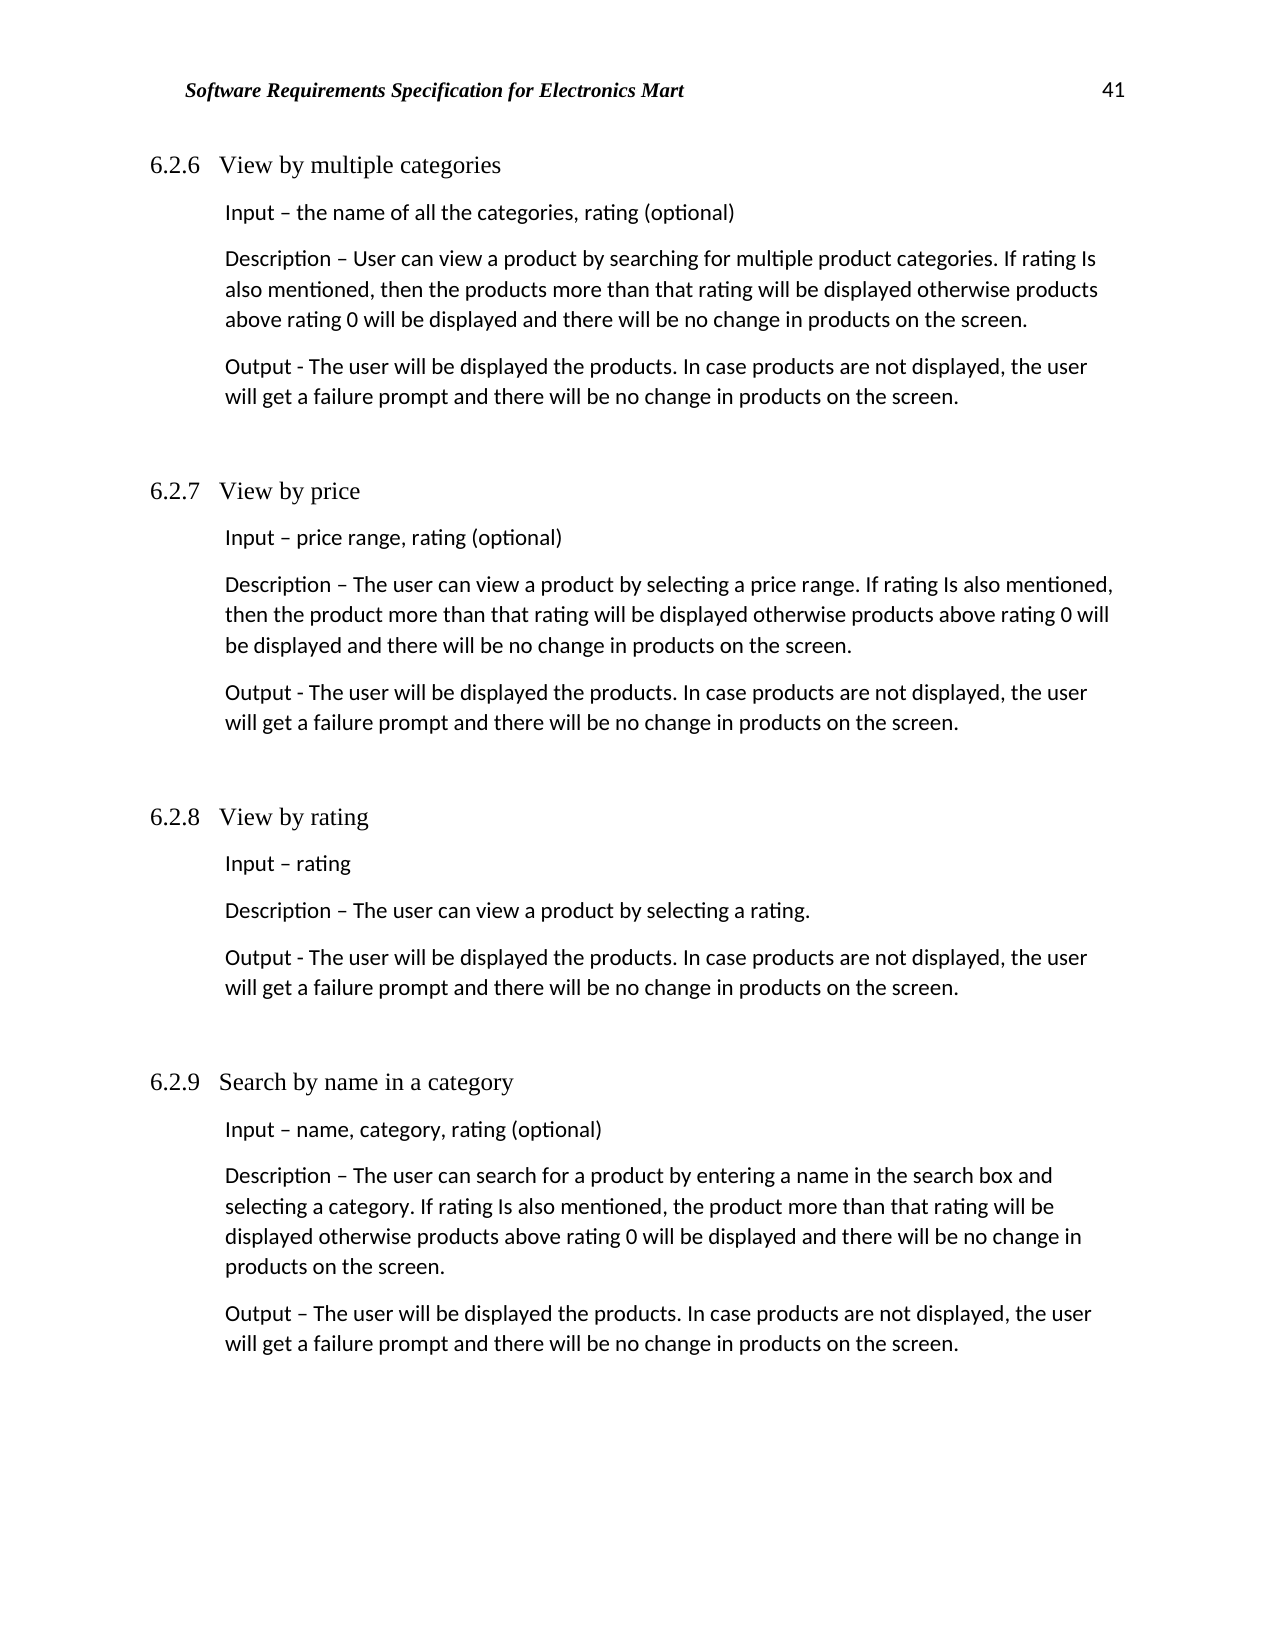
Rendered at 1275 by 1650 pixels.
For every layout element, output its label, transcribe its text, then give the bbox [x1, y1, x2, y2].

text Input – price range, rating (optional) [225, 523, 1125, 552]
text Description – The user can view a product by selecting a price range. If rating Is also mentioned, then the product more than that rating will be displayed otherwise products above rating 0 will be displayed and there will be no change in products on the screen. [225, 570, 1125, 659]
text 6.2.9 Search by name in a category [150, 1067, 1125, 1096]
text 6.2.6 View by multiple categories [150, 150, 1125, 179]
text Input – the name of all the categories, rating (optional) [225, 198, 1125, 226]
text 6.2.7 View by price [150, 476, 1125, 504]
text Input – rating [225, 849, 1125, 877]
text Input – name, category, rating (optional) [225, 1115, 1125, 1143]
text Description – User can view a product by searching for multiple product categories. If rating Is also mentioned, then the products more than that rating will be displayed otherwise products above rating 0 will be displayed and there will be no change in products on the screen. [225, 244, 1125, 333]
text 6.2.8 View by rating [150, 802, 1125, 830]
text Description – The user can search for a product by entering a name in the search box and selecting a category. If rating Is also mentioned, the product more than that rating will be displayed otherwise products above rating 0 will be displayed and there will be no change in products on the screen. [225, 1162, 1125, 1280]
text Description – The user can view a product by selecting a rating. [225, 896, 1125, 924]
